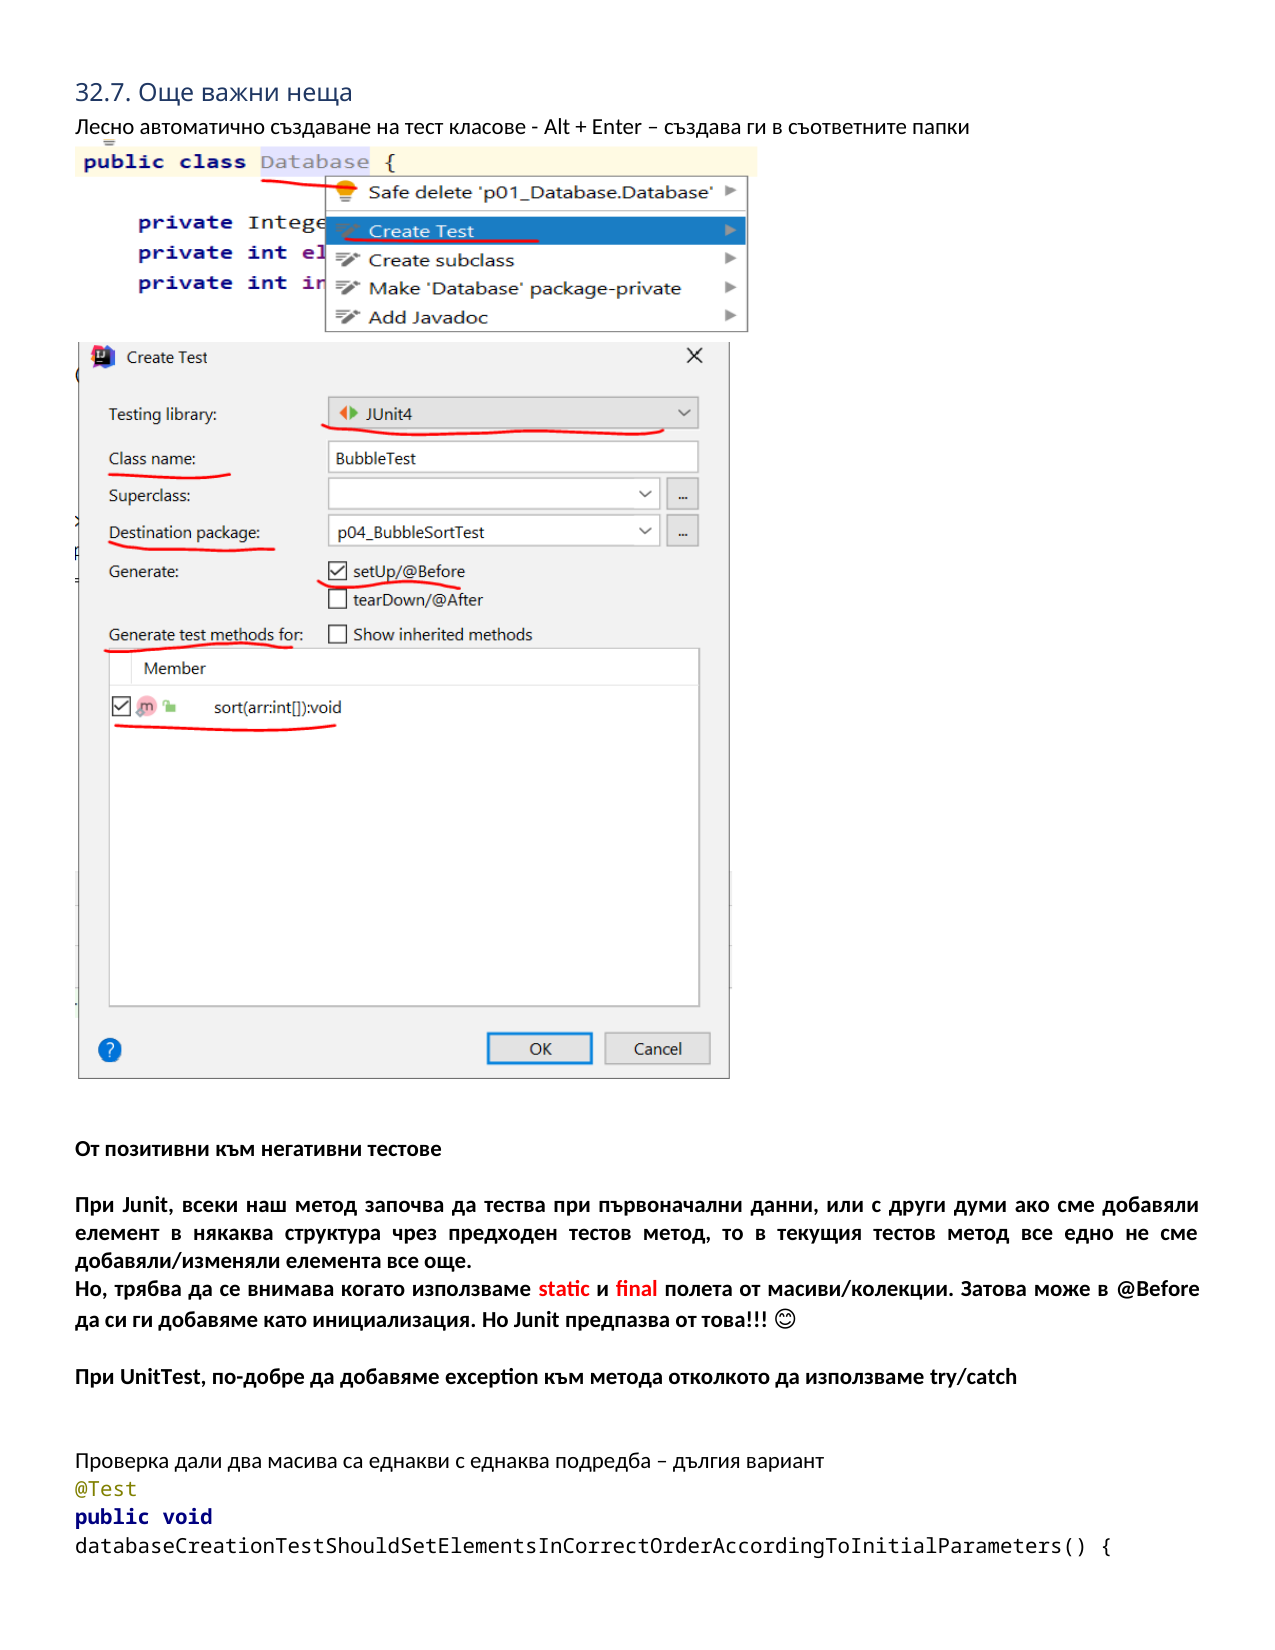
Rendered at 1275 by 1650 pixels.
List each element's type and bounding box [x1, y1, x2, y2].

picture [75, 139, 758, 1079]
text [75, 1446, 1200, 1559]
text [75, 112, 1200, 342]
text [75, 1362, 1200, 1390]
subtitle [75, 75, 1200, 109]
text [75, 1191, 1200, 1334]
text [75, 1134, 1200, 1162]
